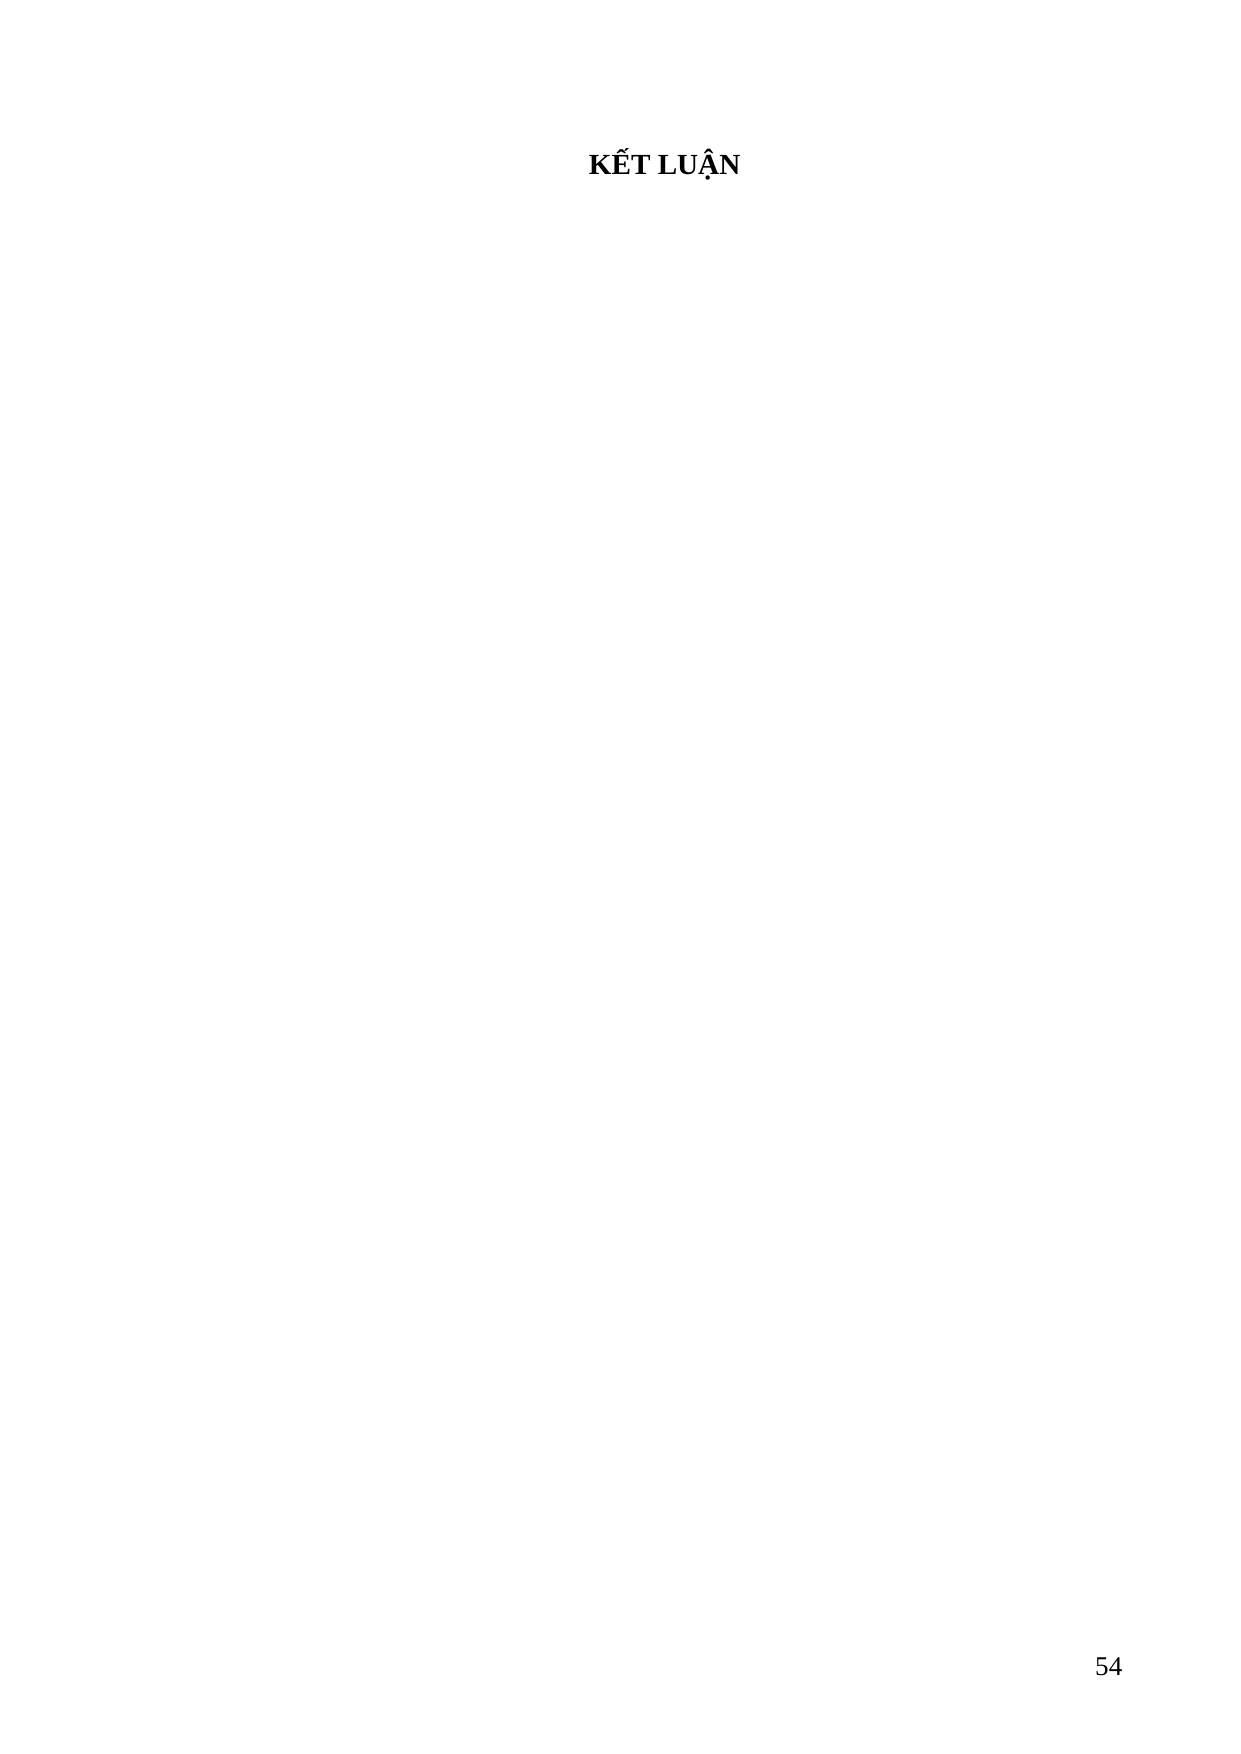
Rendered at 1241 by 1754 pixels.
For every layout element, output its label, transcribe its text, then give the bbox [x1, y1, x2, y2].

subtitle KẾT LUẬN [207, 147, 1122, 180]
